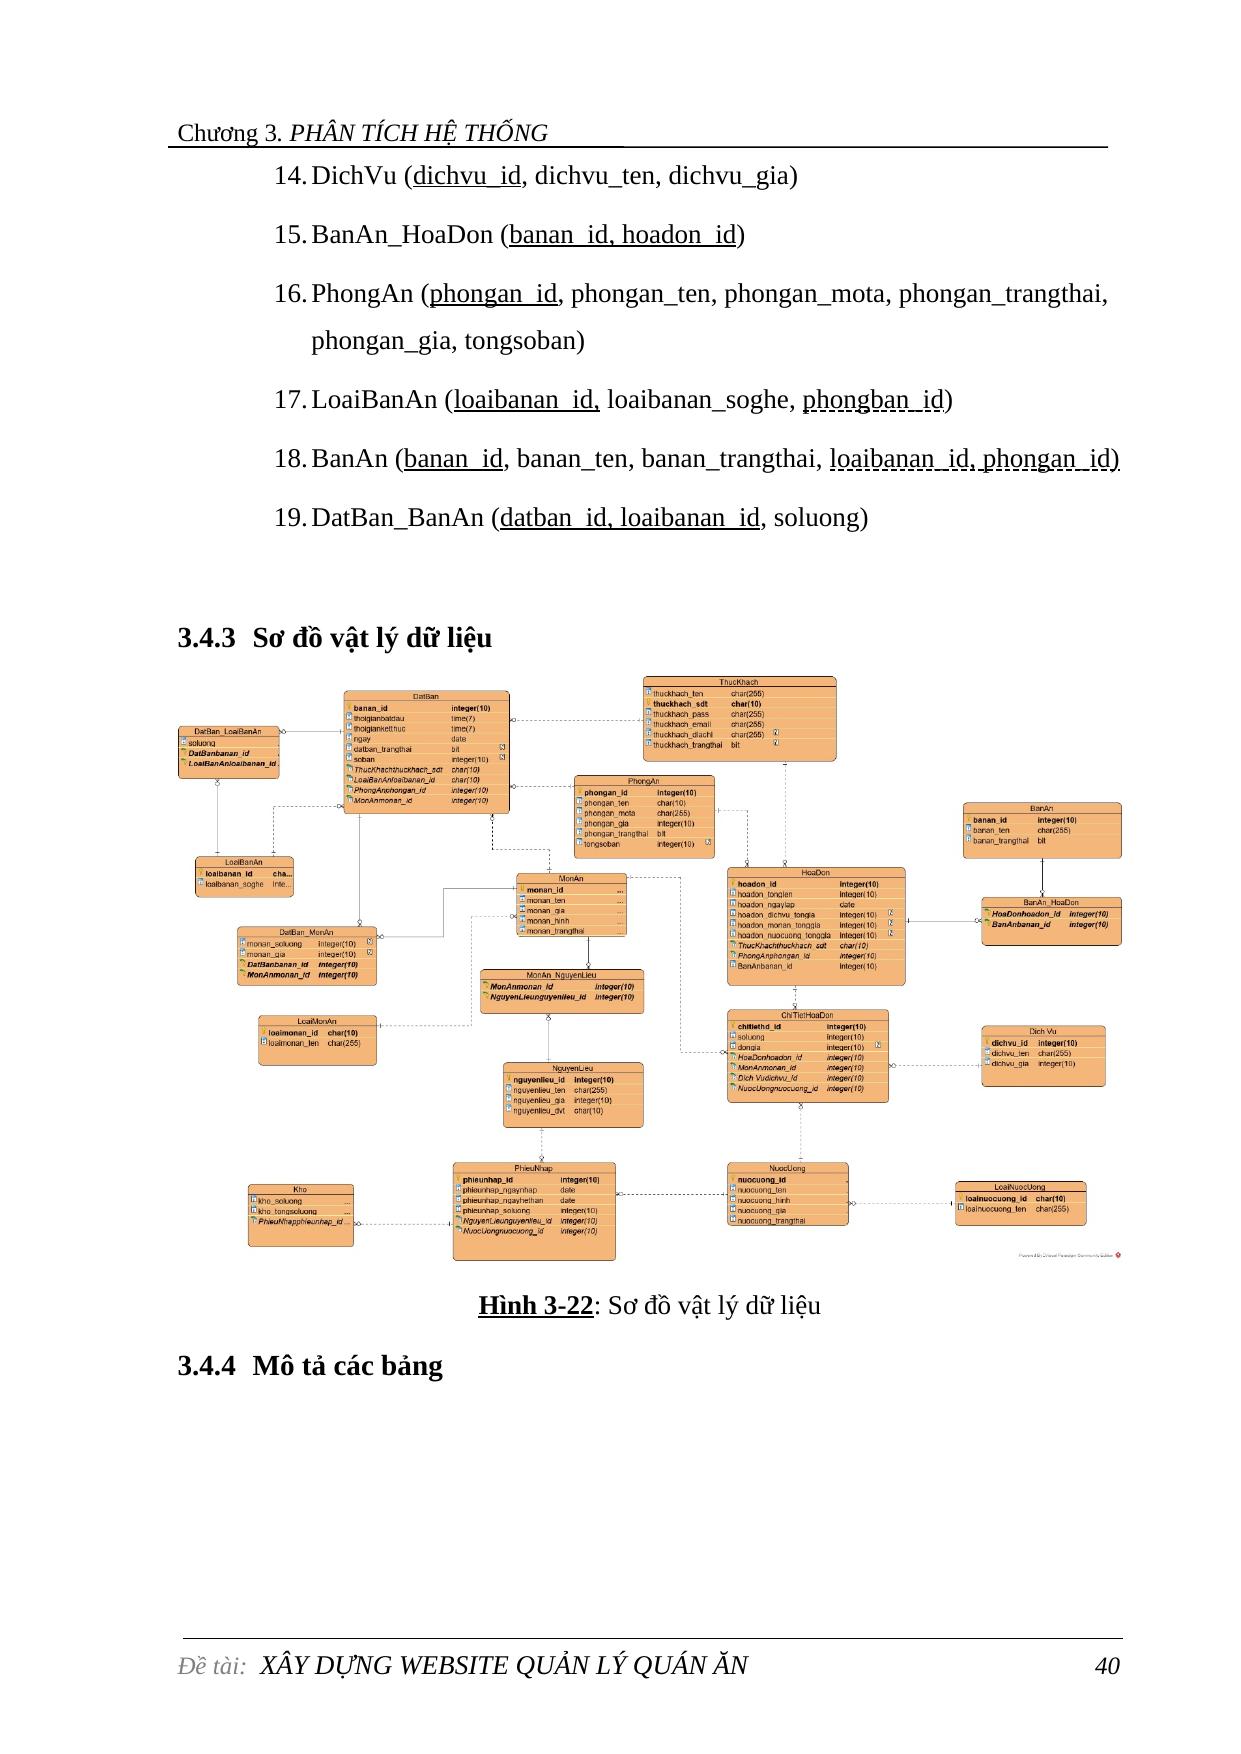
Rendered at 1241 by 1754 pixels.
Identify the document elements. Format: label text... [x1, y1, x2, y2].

picture [177, 675, 1123, 1262]
list LoaiBanAn (loaibanan_id, loaibanan_soghe, phongban_id) [274, 383, 1122, 414]
subtitle Sơ đồ vật lý dữ liệu [177, 620, 1122, 653]
list BanAn_HoaDon (banan_id, hoadon_id) [274, 218, 1122, 249]
subtitle Mô tả các bảng [177, 1348, 1122, 1382]
list PhongAn (phongan_id, phongan_ten, phongan_mota, phongan_trangthai, phongan_gia, tongsoban) [274, 277, 1122, 355]
list DatBan_BanAn (datban_id, loaibanan_id, soluong) [274, 501, 1122, 532]
list DichVu (dichvu_id, dichvu_ten, dichvu_gia) [274, 159, 1122, 190]
list BanAn (banan_id, banan_ten, banan_trangthai, loaibanan_id, phongan_id) [274, 442, 1122, 473]
text Hình 3-22: Sơ đồ vật lý dữ liệu [177, 1289, 1122, 1320]
